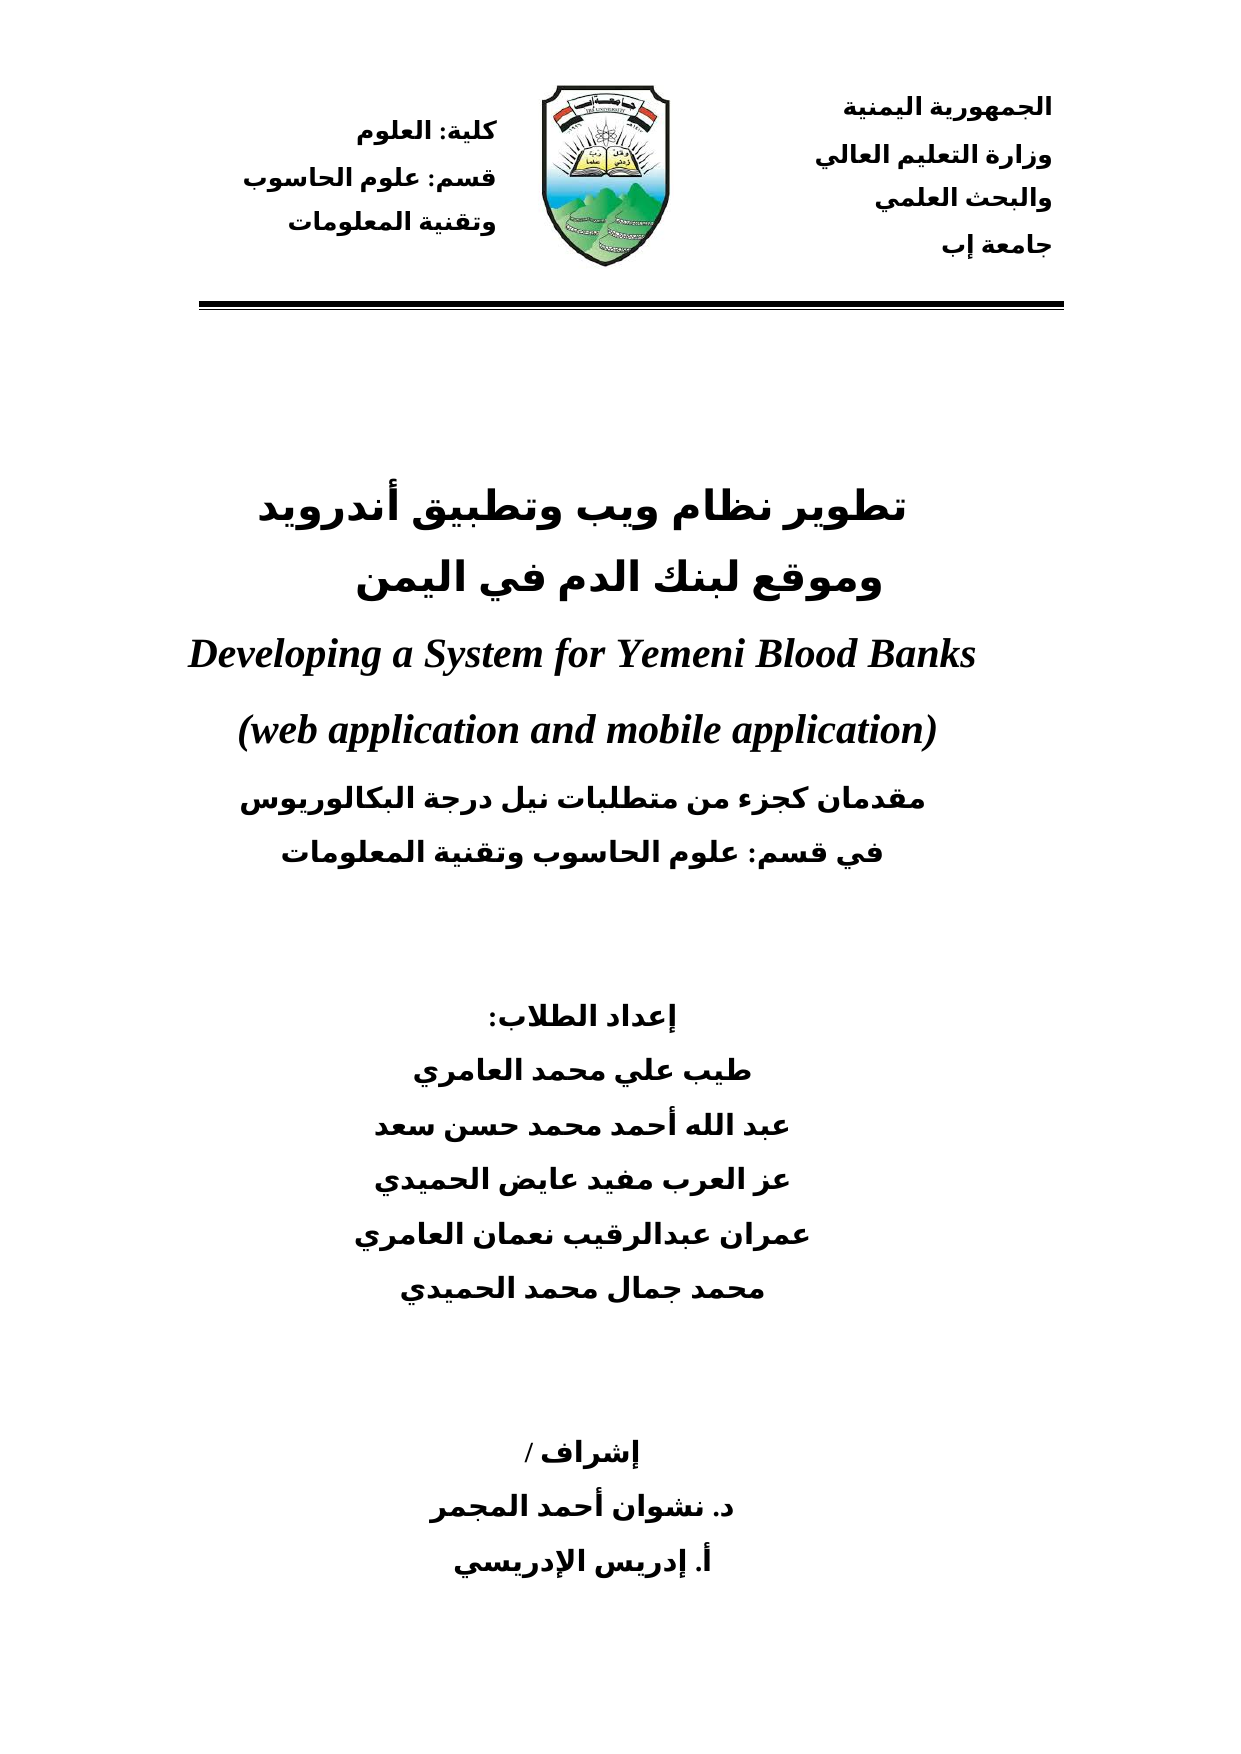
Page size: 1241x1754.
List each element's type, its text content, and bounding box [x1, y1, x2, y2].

text أ. إدريس الإدريسي [187, 1544, 1053, 1577]
table_header كلية: العلوم قسم: علوم الحاسوب وتقنية المعلومات [199, 69, 508, 301]
text إشراف / [187, 1435, 1053, 1468]
text مقدمان كجزء من متطلبات نيل درجة البكالوريوس [187, 781, 1053, 814]
text د. نشوان أحمد المجمر [187, 1489, 1053, 1523]
text محمد جمال محمد الحميدي [187, 1271, 1053, 1305]
text عز العرب مفيد عايض الحميدي [187, 1162, 1053, 1196]
text إعداد الطلاب: [187, 999, 1053, 1032]
text تطوير نظام ويب وتطبيق أندرويد وموقع لبنك الدم في اليمن [187, 481, 1053, 601]
table_header الجمهورية اليمنية وزارة التعليم العالي والبحث العلمي جامعة إب [760, 69, 1064, 301]
text طيب علي محمد العامري [187, 1053, 1053, 1087]
text عمران عبدالرقيب نعمان العامري [187, 1217, 1053, 1250]
text Developing a System for Yemeni Blood Banks [187, 629, 1053, 677]
text عبد الله أحمد محمد حسن سعد [187, 1108, 1053, 1141]
table_header [508, 69, 760, 301]
text (web application and mobile application) [187, 705, 1053, 753]
text في قسم: علوم الحاسوب وتقنية المعلومات [187, 836, 1053, 869]
picture [537, 81, 674, 269]
